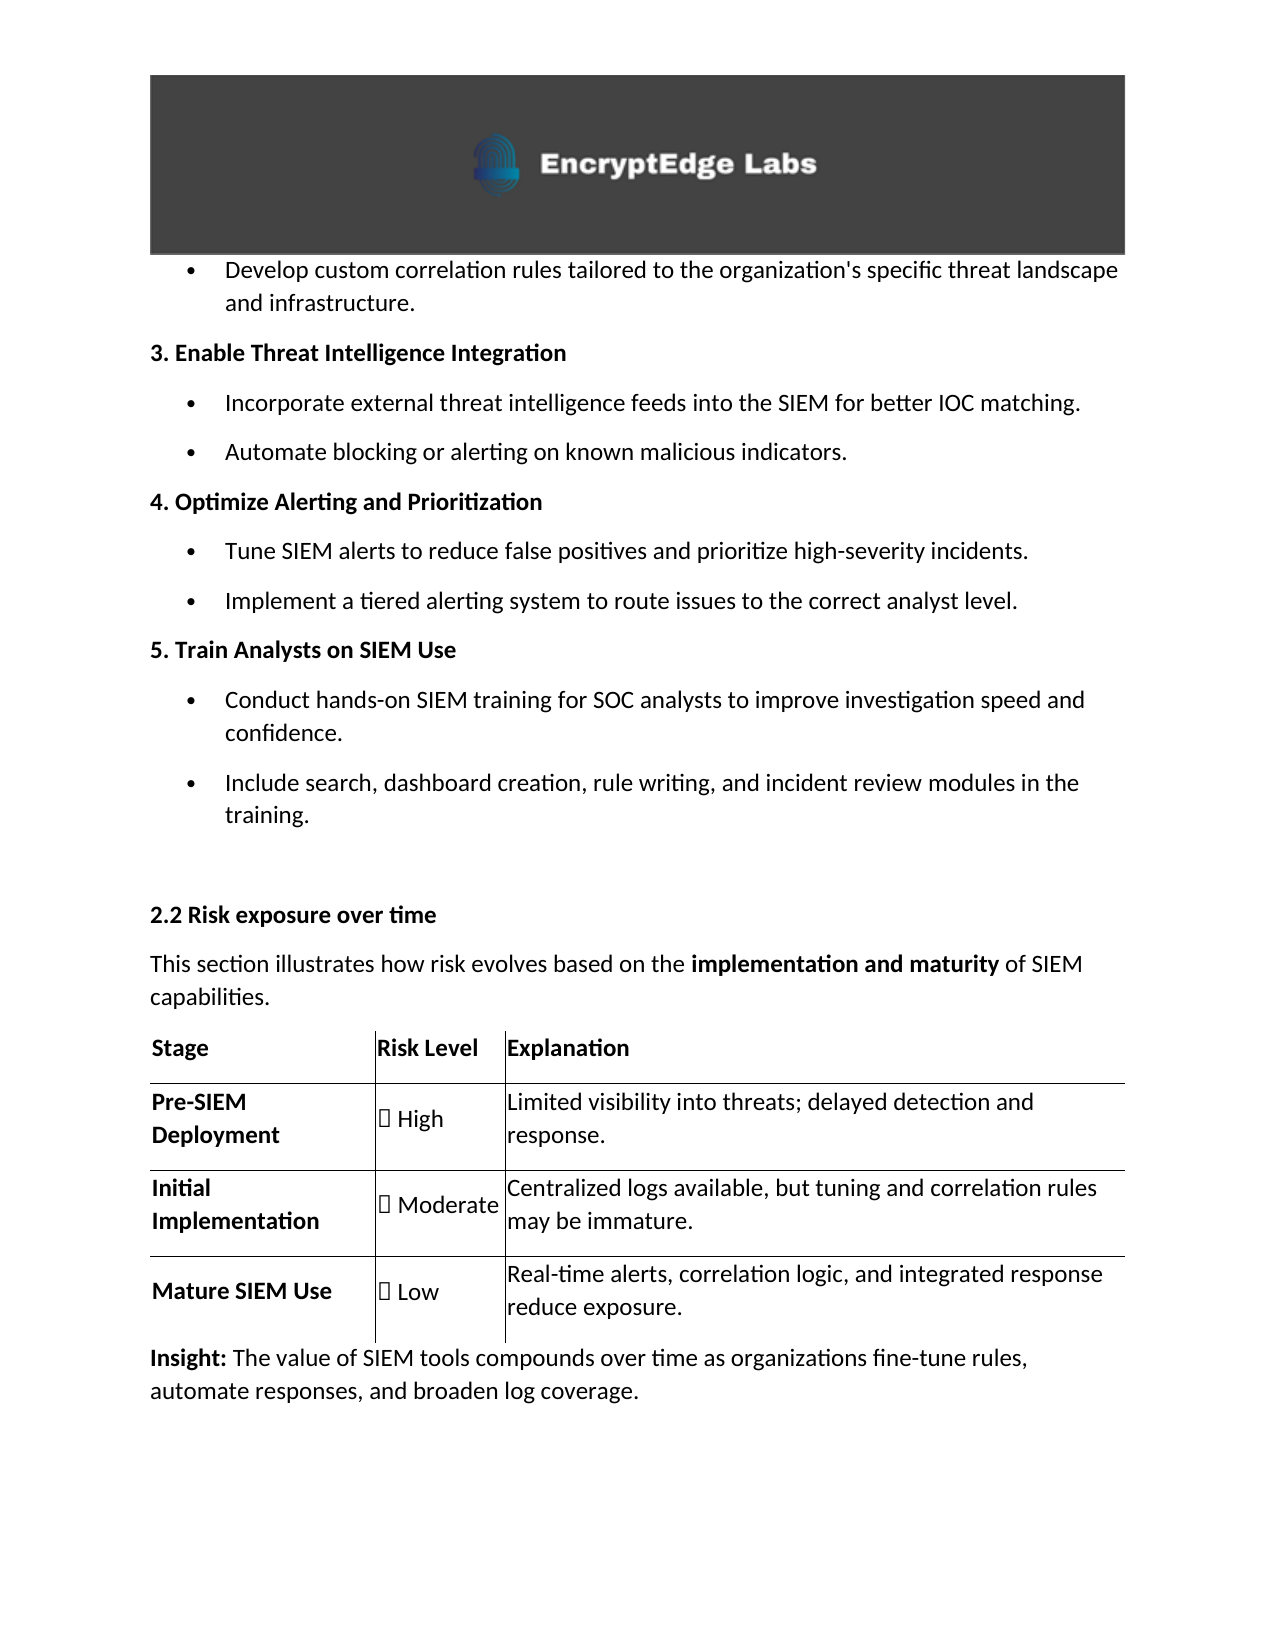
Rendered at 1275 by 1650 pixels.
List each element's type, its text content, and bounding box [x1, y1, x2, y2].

table_cell 🔺 High [376, 1084, 505, 1170]
list Conduct hands-on SIEM training for SOC analysts to improve investigation speed and confidence. [187, 684, 1125, 748]
table_cell Pre-SIEM Deployment [150, 1084, 375, 1170]
table_cell Mature SIEM Use [150, 1257, 375, 1342]
list Tune SIEM alerts to reduce false positives and prioritize high-severity incidents. [187, 536, 1125, 566]
table_cell ✅ Low [376, 1257, 505, 1342]
text 5. Train Analysts on SIEM Use [150, 635, 1125, 665]
list Include search, dashboard creation, rule writing, and incident review modules in the training. [187, 767, 1125, 830]
table_header Stage [150, 1031, 375, 1083]
text 3. Enable Threat Intelligence Integration [150, 337, 1125, 368]
list Implement a tiered alerting system to route issues to the correct analyst level. [187, 585, 1125, 616]
table_header Risk Level [376, 1031, 505, 1083]
table_cell Real-time alerts, correlation logic, and integrated response reduce exposure. [506, 1257, 1125, 1342]
table_cell Limited visibility into threats; delayed detection and response. [506, 1084, 1125, 1170]
table_cell Initial Implementation [150, 1171, 375, 1256]
table_cell Centralized logs available, but tuning and correlation rules may be immature. [506, 1171, 1125, 1256]
list Incorporate external threat intelligence feeds into the SIEM for better IOC matching. [187, 387, 1125, 417]
picture [150, 75, 1125, 255]
text Insight: The value of SIEM tools compounds over time as organizations fine-tune rules, automate responses, and broaden log coverage. [150, 1342, 1125, 1406]
text 2.2 Risk exposure over time [150, 899, 1125, 929]
text This section illustrates how risk evolves based on the implementation and maturity of SIEM capabilities. [150, 948, 1125, 1012]
table_header Explanation [506, 1031, 1125, 1083]
list Develop custom correlation rules tailored to the organization's specific threat landscape and infrastructure. [187, 255, 1125, 318]
list Automate blocking or alerting on known malicious indicators. [187, 436, 1125, 467]
table_cell 🔻 Moderate [376, 1171, 505, 1256]
text 4. Optimize Alerting and Prioritization [150, 486, 1125, 516]
